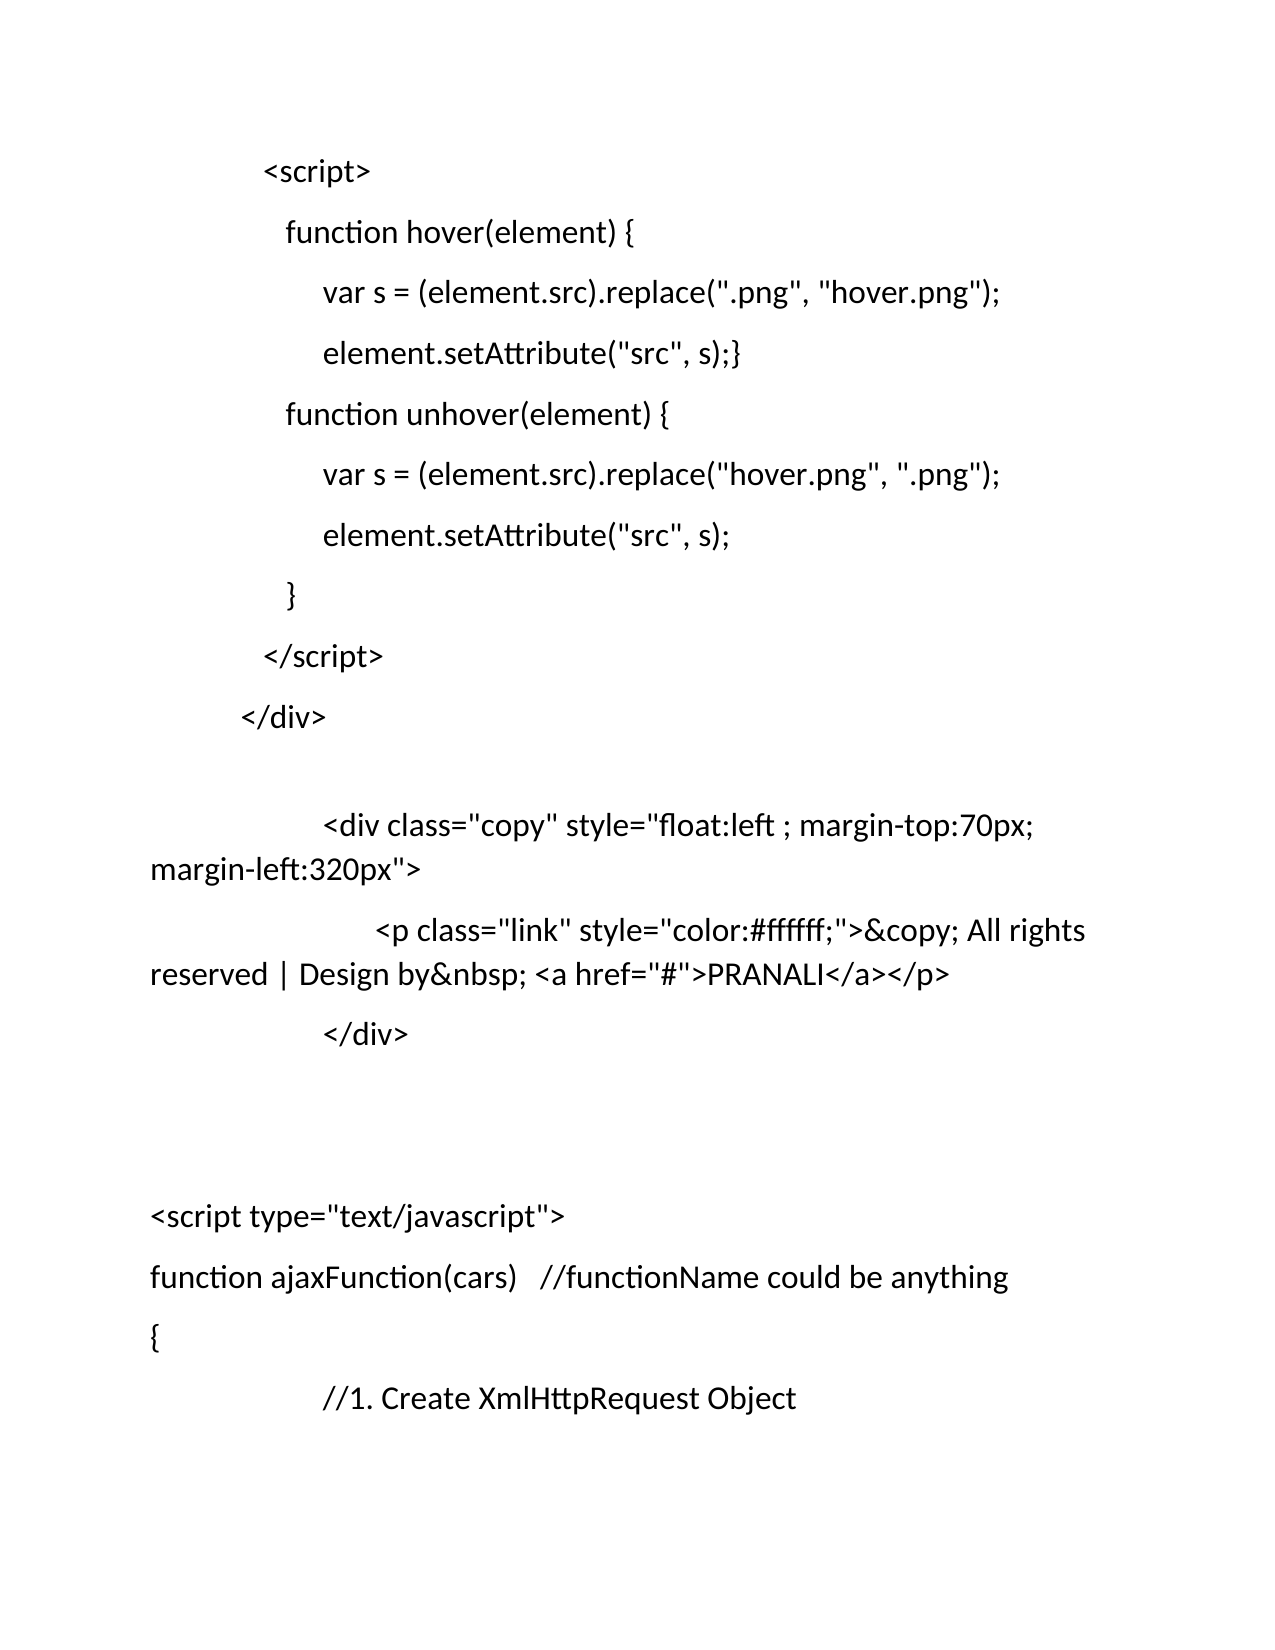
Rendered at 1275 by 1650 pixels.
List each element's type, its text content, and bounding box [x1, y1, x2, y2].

text <script type="text/javascript"> [150, 1195, 1125, 1236]
text function ajaxFunction(cars) //functionName could be anything [150, 1256, 1125, 1297]
text var s = (element.src).replace("hover.png", ".png"); [150, 453, 1125, 494]
text <div class="copy" style="float:left ; margin-top:70px; margin-left:320px"> [150, 804, 1125, 889]
text function unhover(element) { [150, 392, 1125, 433]
text function hover(element) { [150, 211, 1125, 251]
text </div> [150, 696, 1125, 736]
text </div> [150, 1013, 1125, 1054]
text </script> [150, 635, 1125, 676]
text element.setAttribute("src", s);} [150, 332, 1125, 373]
text //1. Create XmlHttpRequest Object [150, 1377, 1125, 1418]
text var s = (element.src).replace(".png", "hover.png"); [150, 271, 1125, 312]
text } [150, 574, 1125, 615]
text <p class="link" style="color:#ffffff;">&copy; All rights reserved | Design by&nbsp; <a href="#">PRANALI</a></p> [150, 909, 1125, 993]
text <script> [150, 150, 1125, 191]
text element.setAttribute("src", s); [150, 514, 1125, 554]
text { [150, 1316, 1125, 1357]
